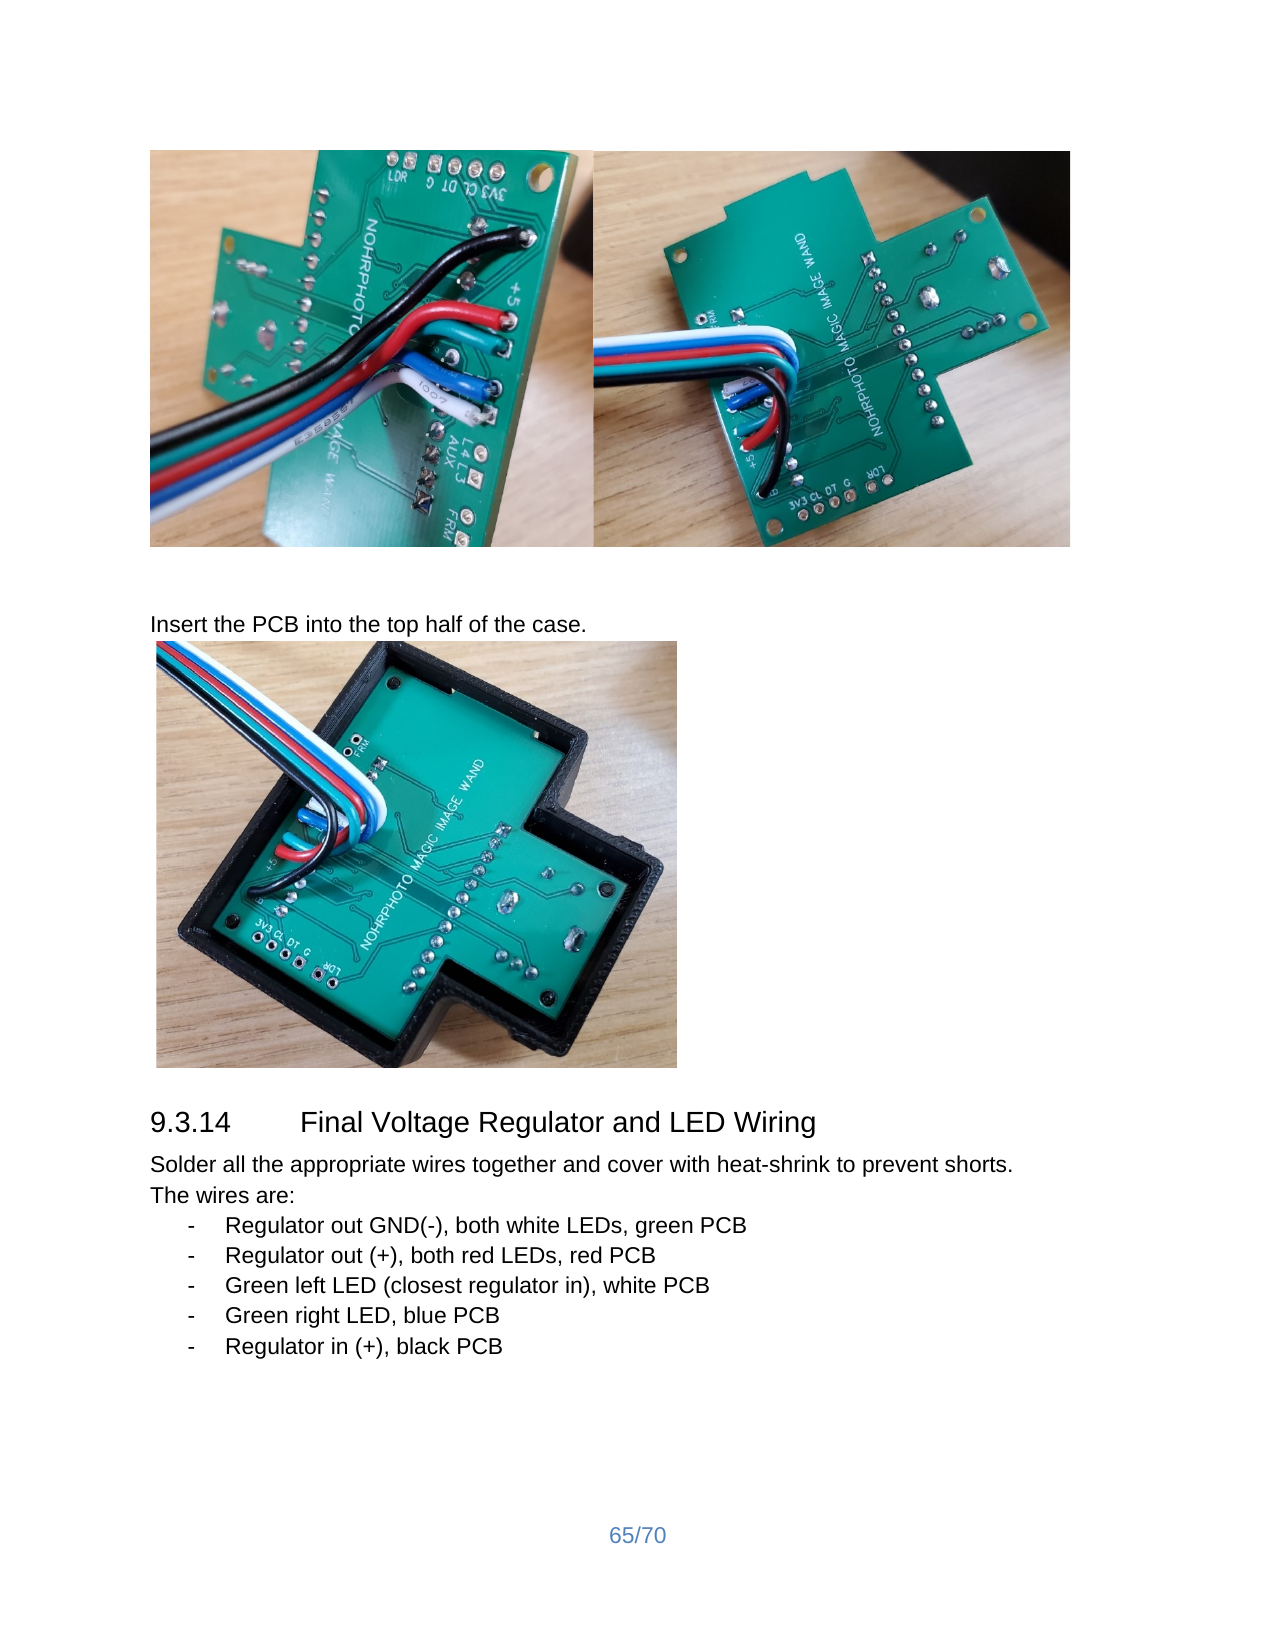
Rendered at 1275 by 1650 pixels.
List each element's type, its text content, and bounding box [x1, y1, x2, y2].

list Regulator out (+), both red LEDs, red PCB [187, 1242, 1125, 1268]
list Regulator in (+), black PCB [187, 1333, 1125, 1359]
text Solder all the appropriate wires together and cover with heat-shrink to prevent shorts. [150, 1151, 1125, 1178]
text Insert the PCB into the top half of the case. [150, 611, 1125, 637]
list Regulator out GND(-), both white LEDs, green PCB [187, 1212, 1125, 1238]
picture [156, 641, 677, 1068]
list Green left LED (closest regulator in), white PCB [187, 1272, 1125, 1299]
picture [150, 150, 1071, 547]
subtitle Final Voltage Regulator and LED Wiring [150, 1104, 1125, 1138]
list Green right LED, blue PCB [187, 1302, 1125, 1329]
text The wires are: [150, 1182, 1125, 1208]
